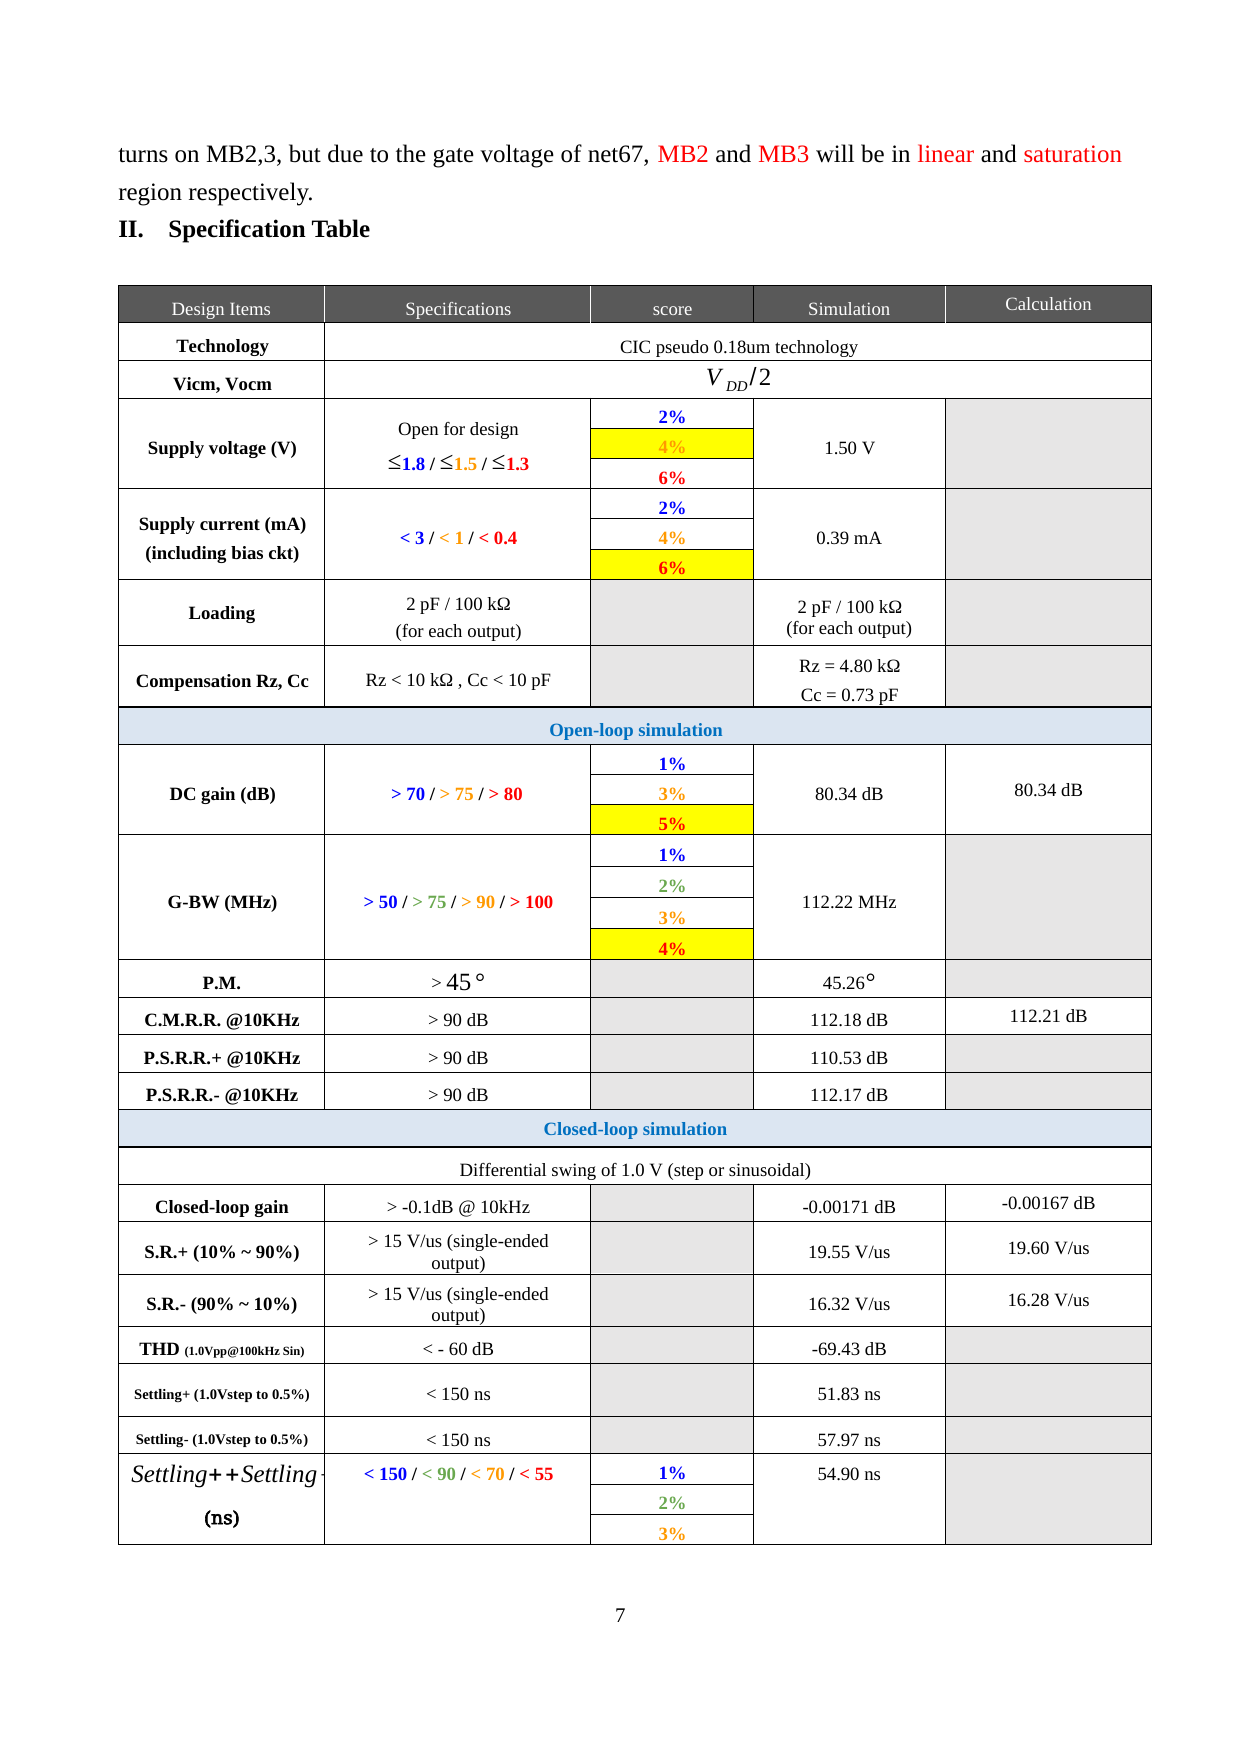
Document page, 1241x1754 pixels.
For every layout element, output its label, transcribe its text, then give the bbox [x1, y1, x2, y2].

table_cell Vicm, Vocm [119, 361, 324, 397]
table_cell Loading [119, 580, 324, 645]
table_cell P.M. [119, 960, 324, 997]
table_cell 4% [591, 929, 753, 959]
table_cell [946, 489, 1151, 579]
table_cell S.R.- (90% ~ 10%) [119, 1275, 324, 1326]
table_cell 5% [591, 805, 753, 834]
table_cell [591, 1275, 753, 1326]
table_cell > 15 V/us (single-ended output) [325, 1222, 590, 1273]
table_cell [946, 399, 1151, 488]
table_cell [591, 1222, 753, 1273]
table_cell [946, 1073, 1151, 1109]
table_cell -0.00167 dB [946, 1185, 1151, 1221]
table_cell [946, 1327, 1151, 1363]
table_cell Closed-loop gain [119, 1185, 324, 1221]
table_cell 0.39 mA [754, 489, 945, 579]
table_header Simulation [754, 286, 945, 322]
table_cell C.M.R.R. @10KHz [119, 998, 324, 1034]
table_cell 1% [591, 1454, 753, 1483]
table_cell P.S.R.R.+ @10KHz [119, 1035, 324, 1072]
table_cell 57.97 ns [754, 1417, 945, 1453]
table_cell [591, 960, 753, 997]
table_cell [946, 1035, 1151, 1072]
table_cell S.R.+ (10% ~ 90%) [119, 1222, 324, 1273]
table_cell 1.50 V [754, 399, 945, 488]
table_cell 4% [591, 519, 753, 548]
table_header score [591, 286, 753, 322]
table_cell 1% [591, 835, 753, 866]
table_cell [946, 960, 1151, 997]
table_cell [946, 1364, 1151, 1416]
table_cell 6% [591, 459, 753, 488]
table_cell 110.53 dB [754, 1035, 945, 1072]
table_cell [946, 580, 1151, 645]
table_cell [591, 1327, 753, 1363]
table_cell > [325, 960, 590, 997]
table_cell 16.28 V/us [946, 1275, 1151, 1326]
table_cell 80.34 dB [946, 745, 1151, 834]
table_cell 112.21 dB [946, 998, 1151, 1034]
table_cell > 90 dB [325, 1073, 590, 1109]
table_cell 19.55 V/us [754, 1222, 945, 1273]
table_cell 19.60 V/us [946, 1222, 1151, 1273]
table_cell [591, 646, 753, 706]
table_cell Open for design 1.8 / 1.5 / 1.3 [325, 399, 590, 488]
table_cell 2% [591, 399, 753, 428]
table_cell 2 pF / 100 kΩ (for each output) [754, 580, 945, 645]
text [118, 135, 1122, 210]
table_cell > 90 dB [325, 1035, 590, 1072]
table_cell < 150 / < 90 / < 70 / < 55 [325, 1454, 590, 1544]
table_cell P.S.R.R.- @10KHz [119, 1073, 324, 1109]
table_cell (ns) [119, 1454, 324, 1544]
list Specification Table [118, 210, 1122, 247]
table_cell Settling- (1.0Vstep to 0.5%) [119, 1417, 324, 1453]
table_cell < 150 ns [325, 1364, 590, 1416]
table_cell [591, 1364, 753, 1416]
table_cell < 150 ns [325, 1417, 590, 1453]
table_cell Compensation Rz, Cc [119, 646, 324, 706]
table_cell Supply current (mA) (including bias ckt) [119, 489, 324, 579]
table_cell > 70 / > 75 / > 80 [325, 745, 590, 834]
table_cell G-BW (MHz) [119, 835, 324, 959]
table_cell > 90 dB [325, 998, 590, 1034]
table_cell 3% [591, 898, 753, 928]
table_cell < - 60 dB [325, 1327, 590, 1363]
table_cell [946, 835, 1151, 959]
table_cell 54.90 ns [754, 1454, 945, 1544]
table_cell [325, 361, 1151, 397]
table_header Design Items [119, 286, 324, 322]
table_cell CIC pseudo 0.18um technology [325, 323, 1151, 360]
table_cell Settling+ (1.0Vstep to 0.5%) [119, 1364, 324, 1416]
table_cell [591, 580, 753, 645]
table_cell 1% [591, 745, 753, 774]
table_cell 2 pF / 100 kΩ (for each output) [325, 580, 590, 645]
table_cell [591, 1417, 753, 1453]
table_cell > -0.1dB @ 10kHz [325, 1185, 590, 1221]
table_cell 112.22 MHz [754, 835, 945, 959]
table_cell Differential swing of 1.0 V (step or sinusoidal) [119, 1148, 1151, 1184]
table_cell 2% [591, 867, 753, 897]
table_cell Supply voltage (V) [119, 399, 324, 488]
table_cell [591, 1035, 753, 1072]
table_cell [591, 1073, 753, 1109]
table_cell [946, 1417, 1151, 1453]
table_cell [946, 646, 1151, 706]
table_cell 16.32 V/us [754, 1275, 945, 1326]
table_cell 3% [591, 775, 753, 804]
table_cell 4% [591, 429, 753, 458]
table_cell 112.18 dB [754, 998, 945, 1034]
table_cell -69.43 dB [754, 1327, 945, 1363]
table_cell 80.34 dB [754, 745, 945, 834]
table_cell [591, 998, 753, 1034]
table_cell Rz = 4.80 kΩ Cc = 0.73 pF [754, 646, 945, 706]
table_cell 112.17 dB [754, 1073, 945, 1109]
table_cell [591, 1185, 753, 1221]
table_cell 45.26 [754, 960, 945, 997]
table_cell [946, 1454, 1151, 1544]
table_header Specifications [325, 286, 590, 322]
table_cell Technology [119, 323, 324, 360]
table_cell THD (1.0Vpp@100kHz Sin) [119, 1327, 324, 1363]
table_cell 2% [591, 489, 753, 518]
table_cell DC gain (dB) [119, 745, 324, 834]
table_cell 6% [591, 550, 753, 579]
table_cell 3% [591, 1515, 753, 1544]
table_cell > 50 / > 75 / > 90 / > 100 [325, 835, 590, 959]
table_cell 2% [591, 1485, 753, 1514]
table_cell Rz < 10 kΩ , Cc < 10 pF [325, 646, 590, 706]
table_cell Open-loop simulation [119, 708, 1151, 744]
table_cell 51.83 ns [754, 1364, 945, 1416]
table_cell > 15 V/us (single-ended output) [325, 1275, 590, 1326]
table_cell Closed-loop simulation [119, 1110, 1151, 1146]
table_cell < 3 / < 1 / < 0.4 [325, 489, 590, 579]
table_cell -0.00171 dB [754, 1185, 945, 1221]
table_header Calculation [946, 286, 1151, 322]
